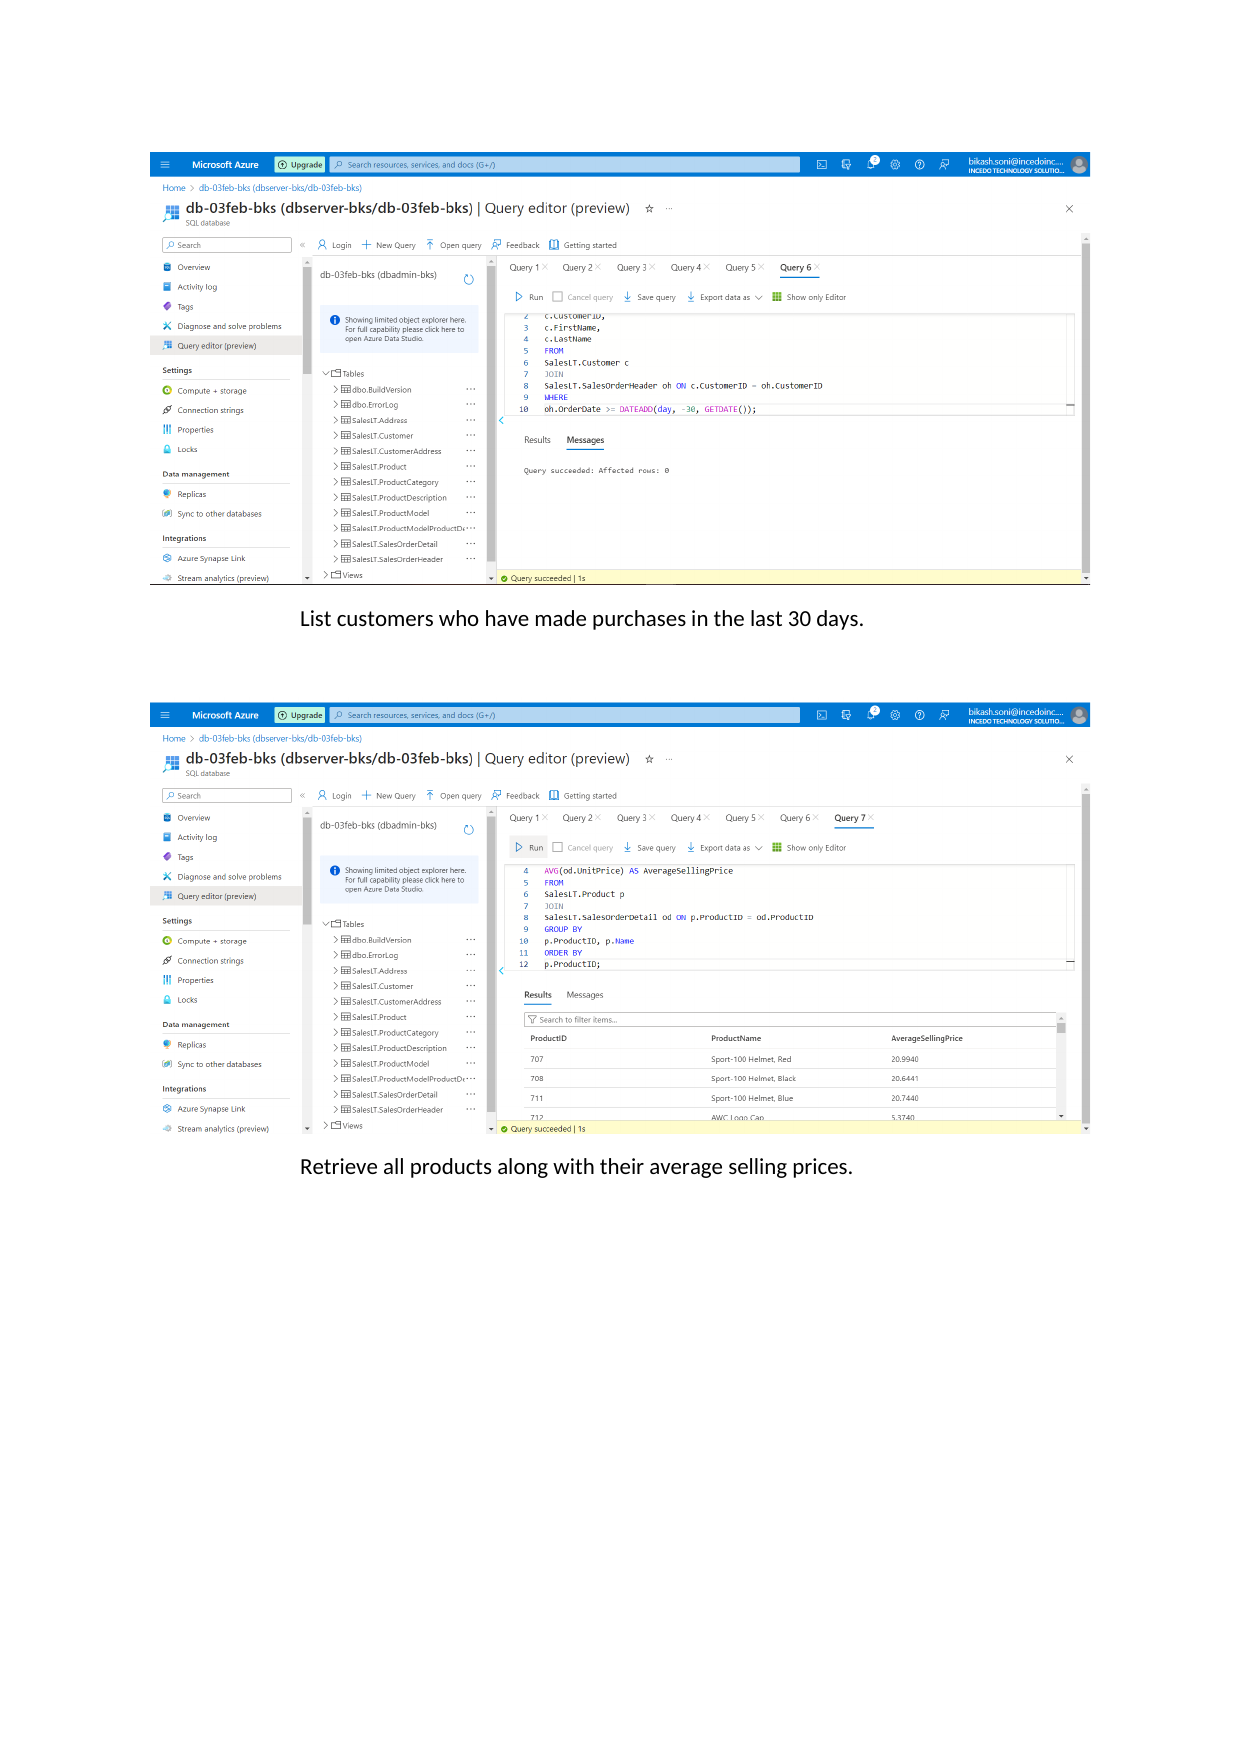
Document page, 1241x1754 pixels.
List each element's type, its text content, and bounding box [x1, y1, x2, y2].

picture [150, 697, 1091, 1134]
picture [150, 150, 1091, 585]
text List customers who have made purchases in the last 30 days. [225, 604, 1090, 632]
text Retrieve all products along with their average selling prices. [150, 1152, 1090, 1180]
